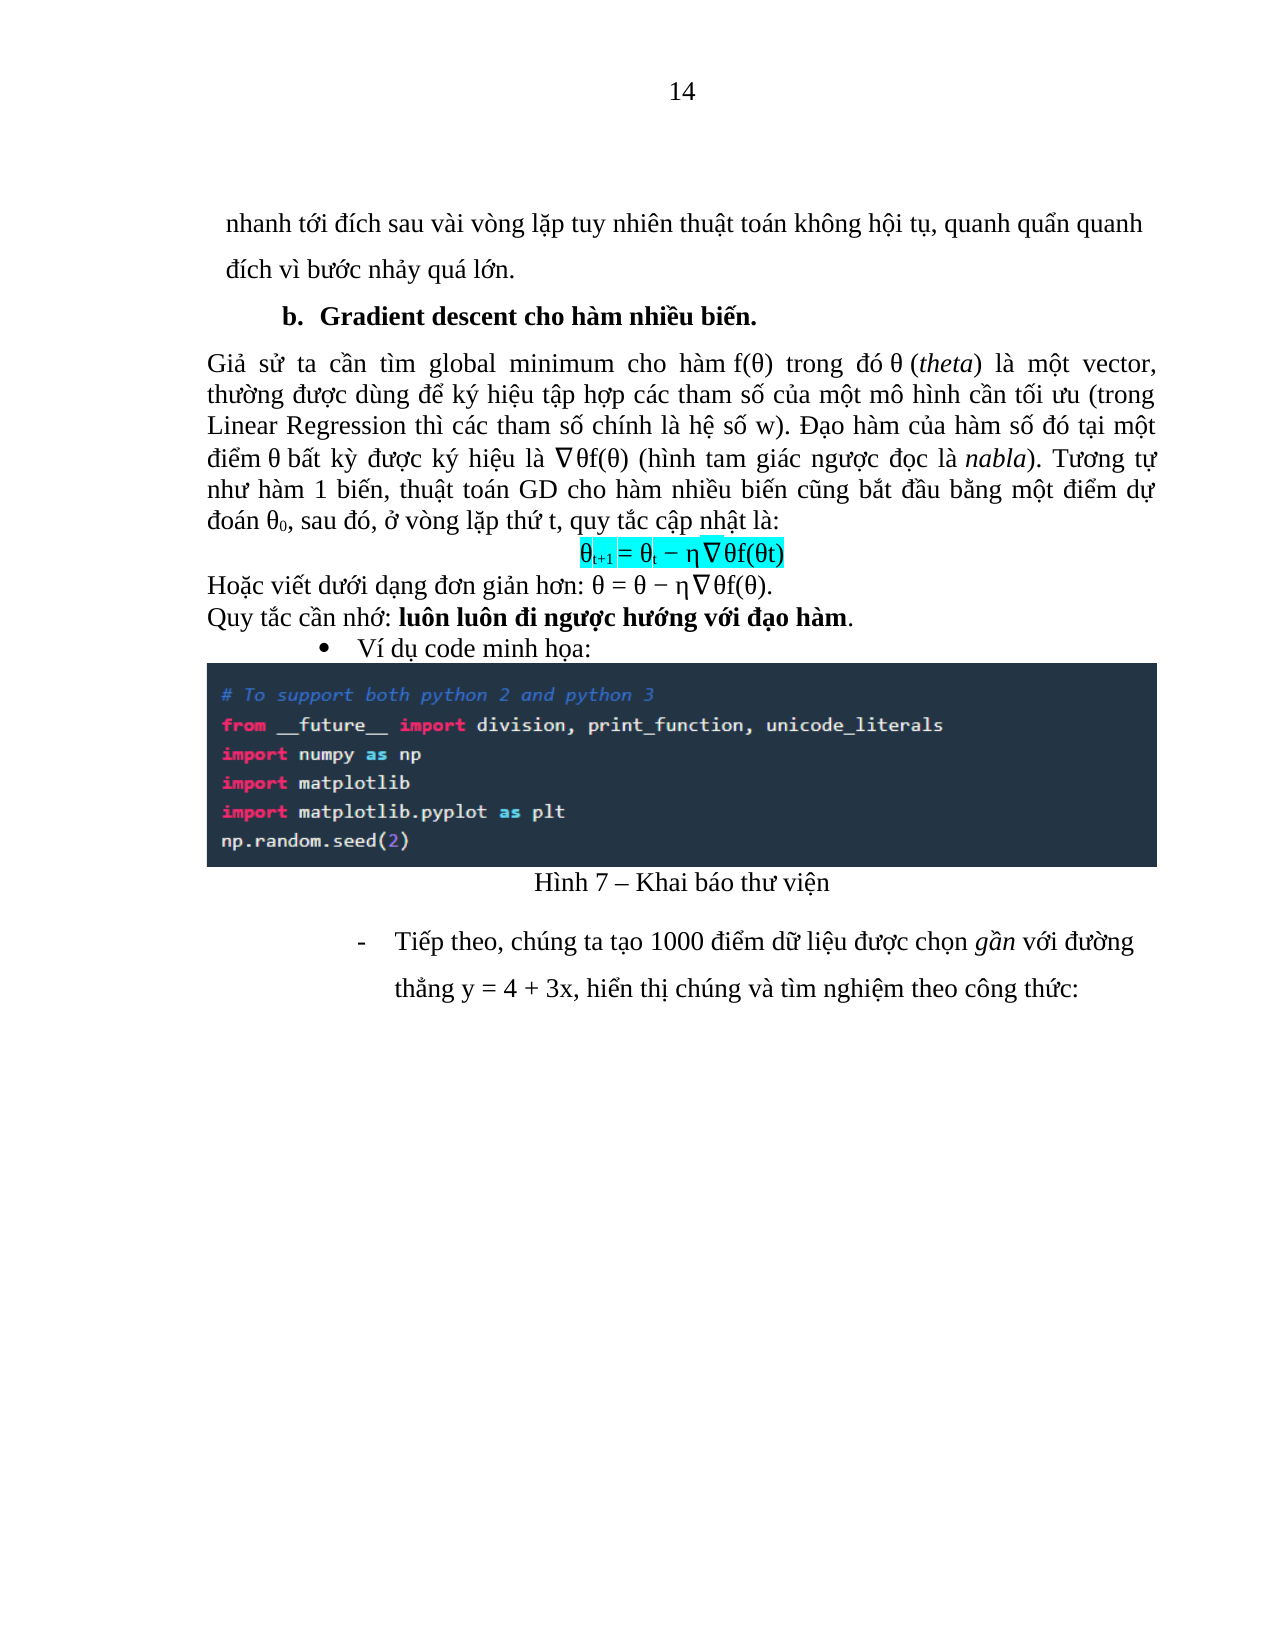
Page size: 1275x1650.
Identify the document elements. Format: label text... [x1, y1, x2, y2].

text Hoặc viết dưới dạng đơn giản hơn: θ = θ − η∇θf(θ). [207, 568, 1157, 601]
text θt+1 = θt − η∇θf(θt) [724, 535, 1157, 568]
text Quy tắc cần nhớ: luôn luôn đi ngược hướng với đạo hàm. [207, 601, 1157, 632]
list Ví dụ code minh họa: [319, 632, 1157, 663]
picture [206, 663, 1157, 867]
list Gradient descent cho hàm nhiều biến. [282, 300, 1157, 331]
text θt+1 = θt − η∇θf(θt) [207, 535, 700, 568]
text Giả sử ta cần tìm global minimum cho hàm f(θ) trong đó θ (theta) là một vector, thường được dùng để ký hiệu tập hợp các tham số của một mô hình cần tối ưu (trong Linear Regression thì các tham số chính là hệ số w). Đạo hàm của hàm số đó tại một điểm θ bất kỳ được ký hiệu là ∇θf(θ) (hình tam giác ngược đọc là nabla). Tương tự như hàm 1 biến, thuật toán GD cho hàm nhiều biến cũng bắt đầu bằng một điểm dự đoán θ0, sau đó, ở vòng lặp thứ t, quy tắc cập nhật là: [207, 347, 1157, 535]
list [188, 207, 1157, 284]
list Tiếp theo, chúng ta tạo 1000 điểm dữ liệu được chọn gần với đường thẳng y = 4 + 3x, hiển thị chúng và tìm nghiệm theo công thức: [357, 925, 1157, 1003]
